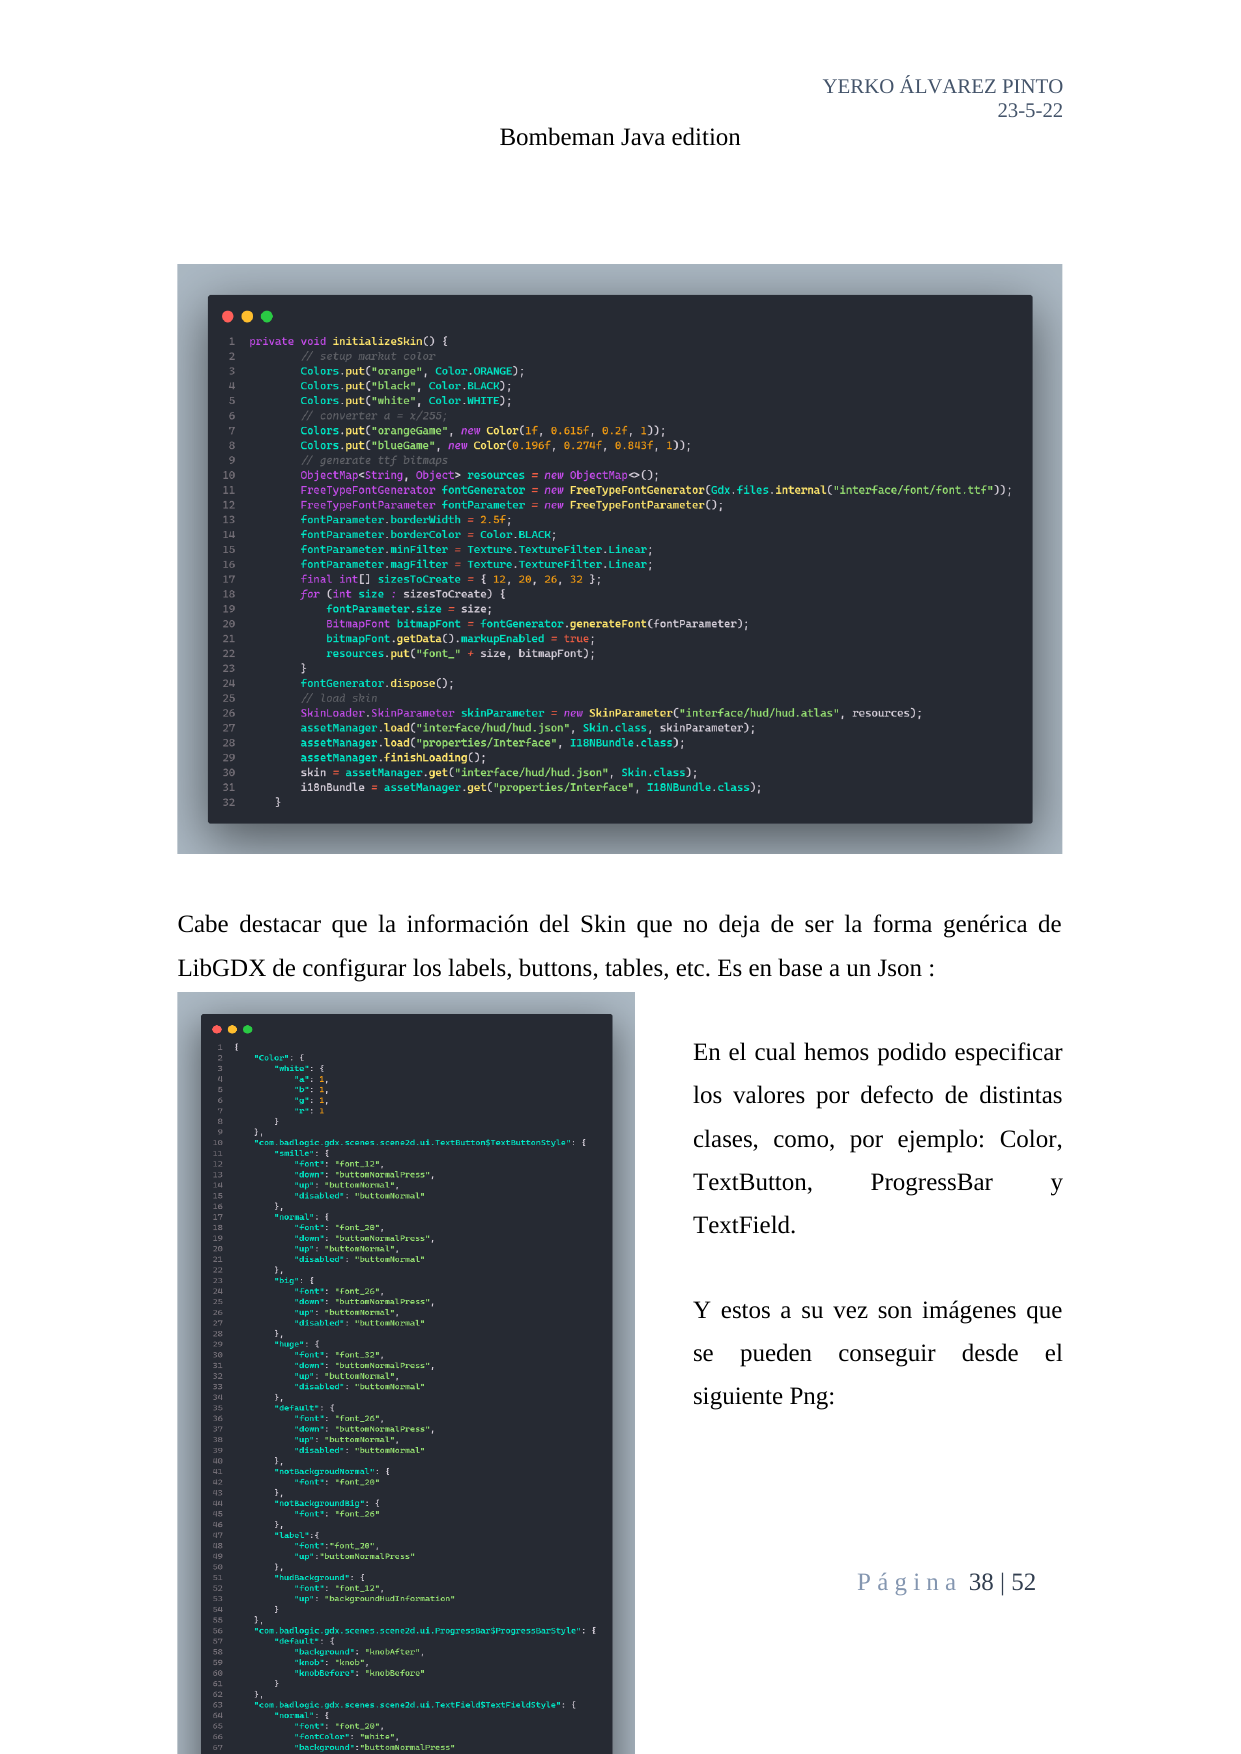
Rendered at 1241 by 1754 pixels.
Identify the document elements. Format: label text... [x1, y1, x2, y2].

picture [177, 264, 1063, 854]
picture [177, 992, 635, 1754]
text En el cual hemos podido especificar los valores por defecto de distintas clases, como, por ejemplo: Color, TextButton, ProgressBar y TextField. [693, 1037, 1063, 1239]
text Y estos a su vez son imágenes que se pueden conseguir desde el siguiente Png: [693, 1295, 1063, 1410]
text Cabe destacar que la información del Skin que no deja de ser la forma genérica de LibGDX de configurar los labels, buttons, tables, etc. Es en base a un Json : [177, 909, 1063, 981]
